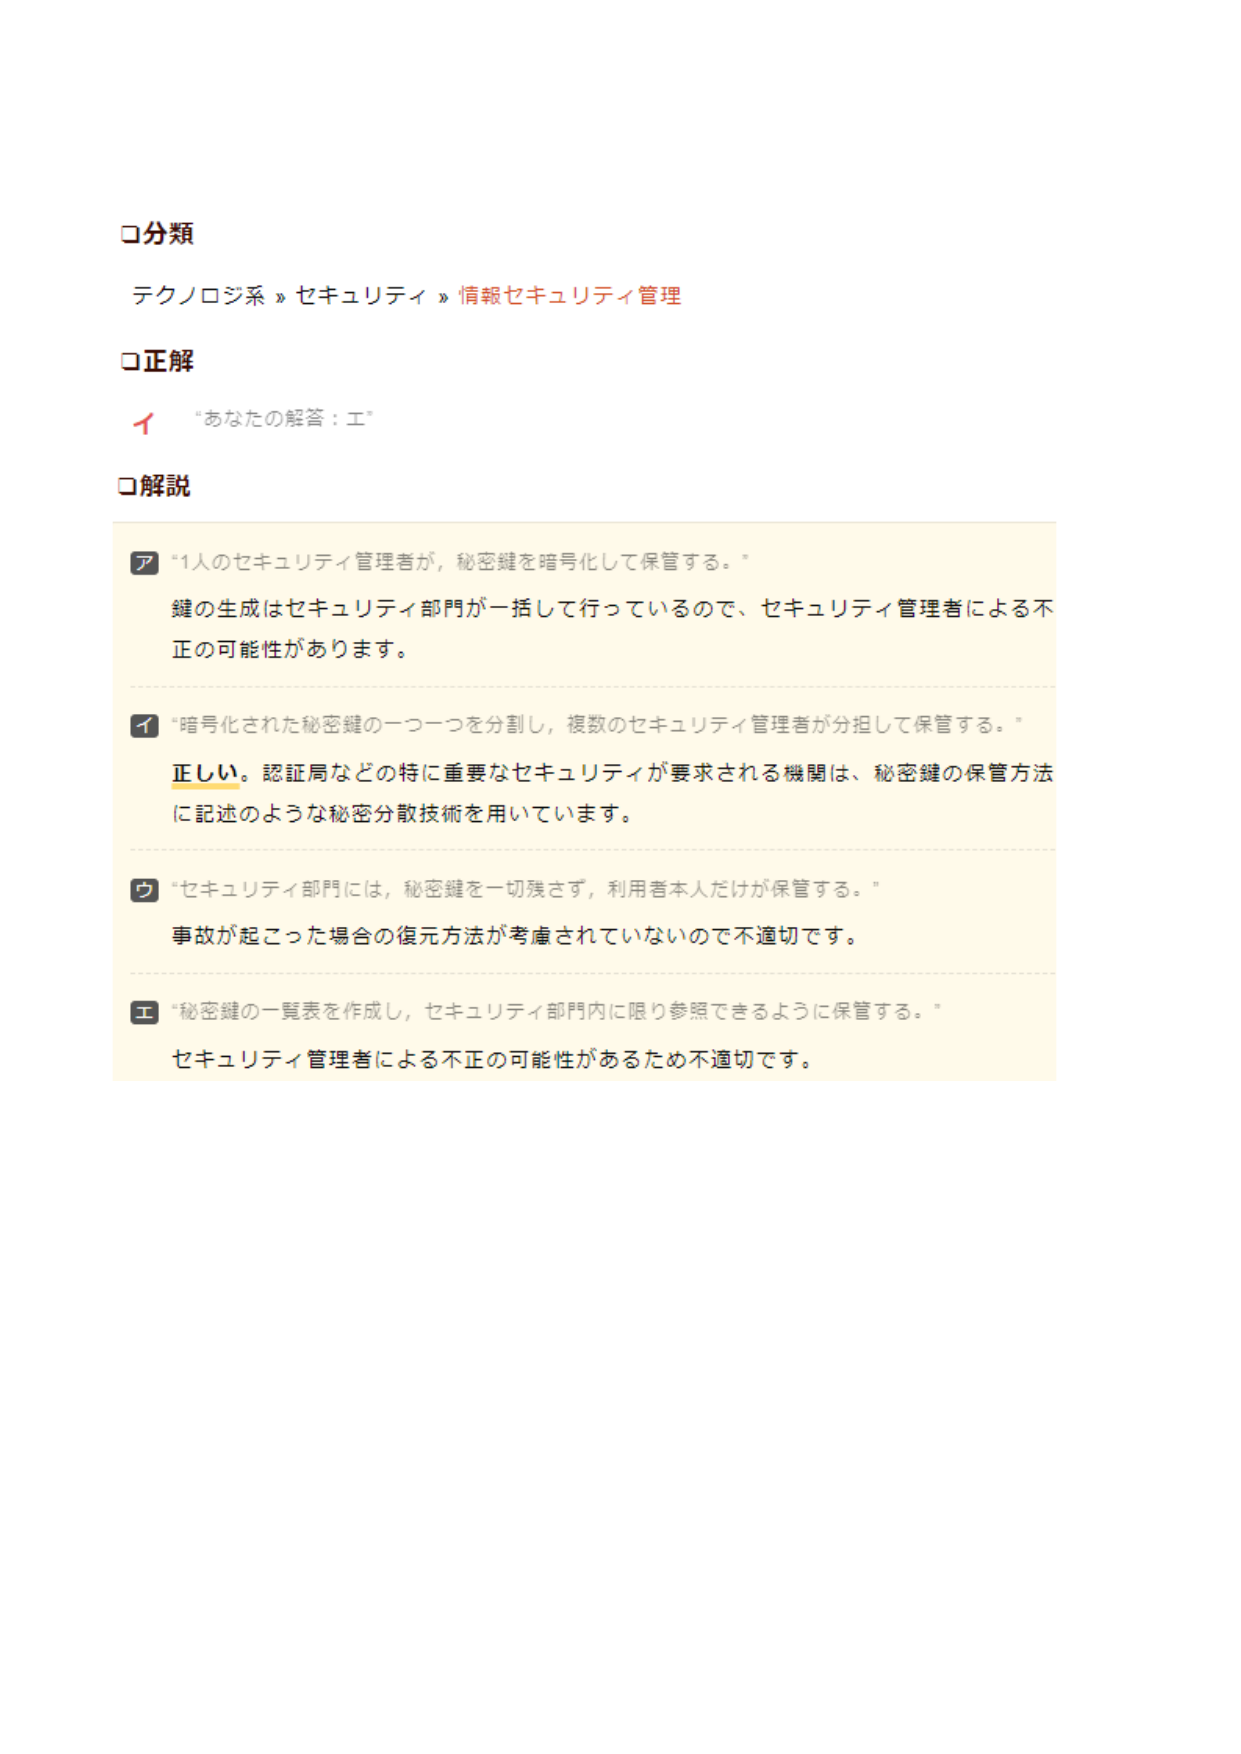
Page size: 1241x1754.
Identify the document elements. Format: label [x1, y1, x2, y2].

picture [112, 202, 833, 460]
picture [112, 464, 1057, 1081]
